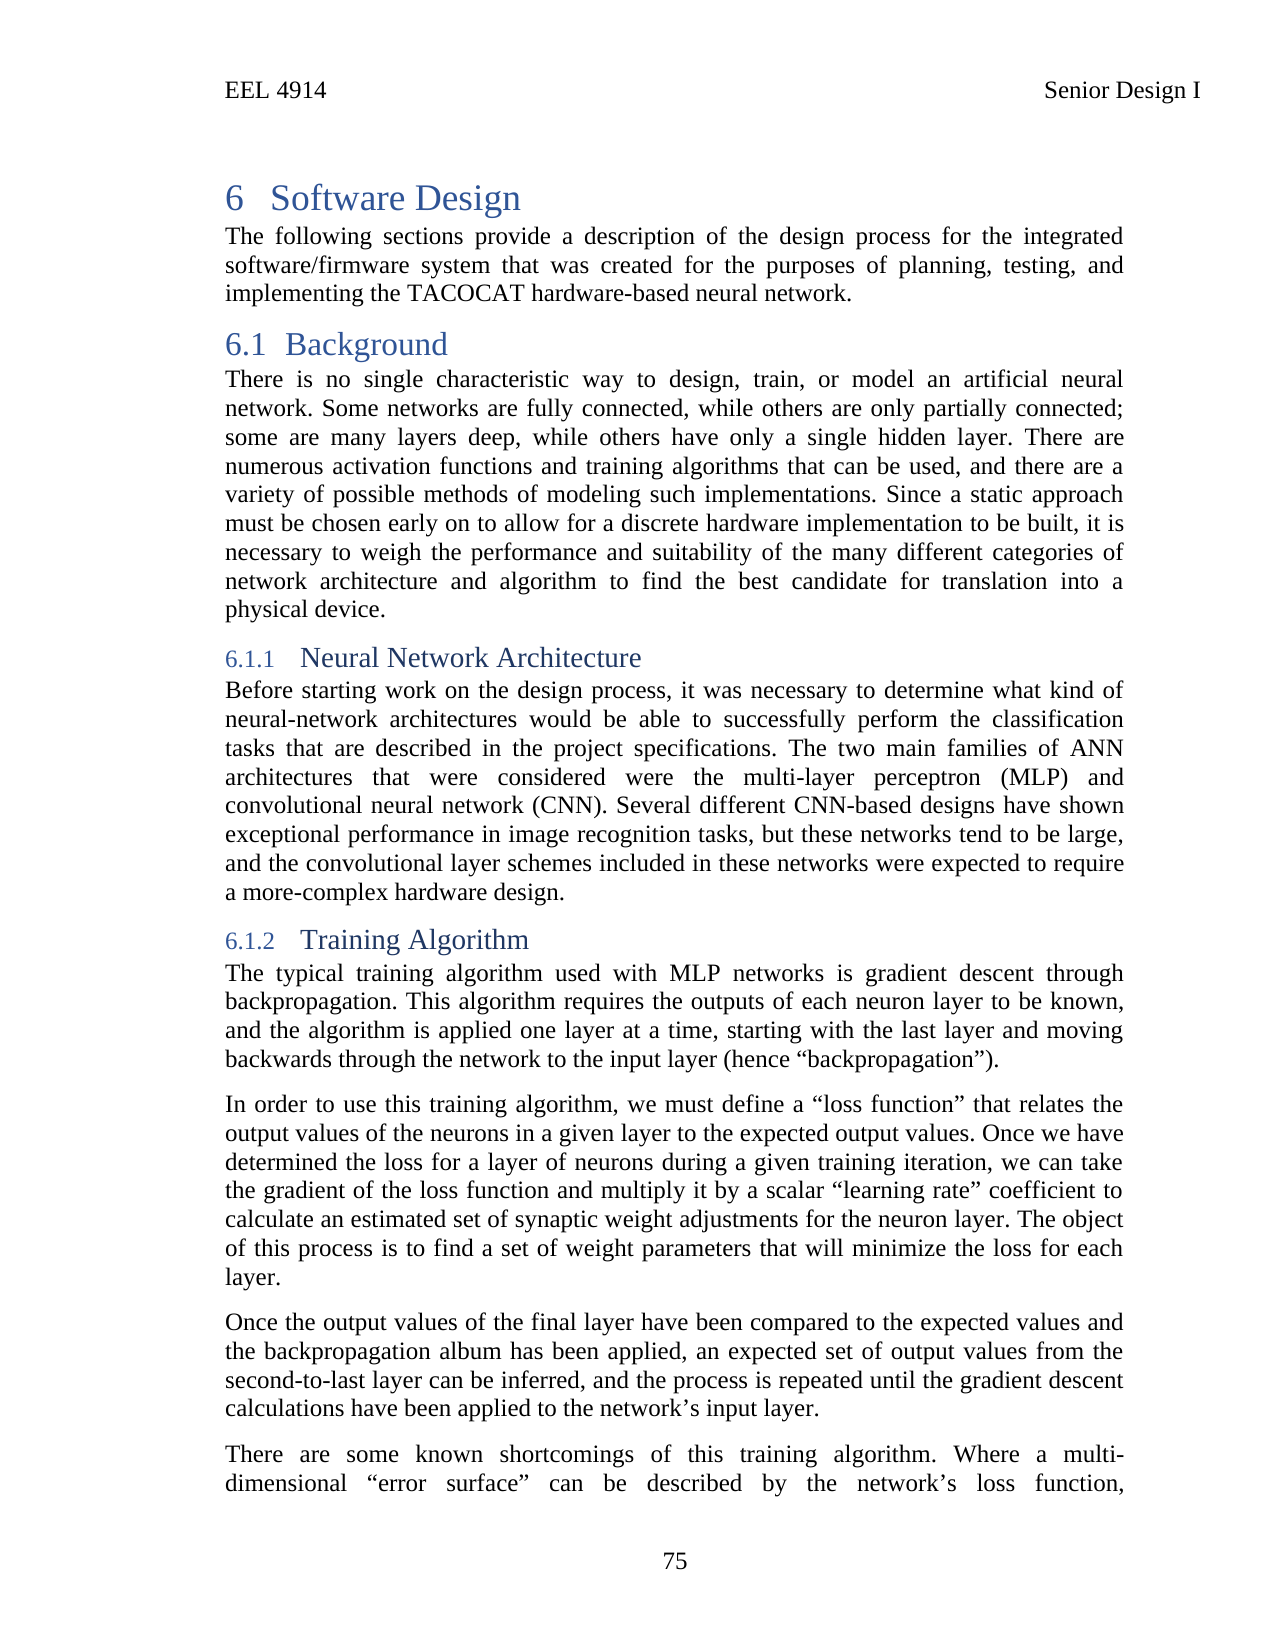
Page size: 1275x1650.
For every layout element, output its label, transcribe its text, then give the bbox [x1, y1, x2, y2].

subtitle Background [225, 324, 1125, 362]
text The typical training algorithm used with MLP networks is gradient descent through backpropagation. This algorithm requires the outputs of each neuron layer to be known, and the algorithm is applied one layer at a time, starting with the last layer and moving backwards through the network to the input layer (hence “backpropagation”). [225, 958, 1125, 1073]
text Once the output values of the final layer have been compared to the expected values and the backpropagation album has been applied, an expected set of output values from the second-to-last layer can be inferred, and the process is repeated until the gradient descent calculations have been applied to the network’s input layer. [225, 1307, 1125, 1422]
text The following sections provide a description of the design process for the integrated software/firmware system that was created for the purposes of planning, testing, and implementing the TACOCAT hardware-based neural network. [225, 221, 1125, 307]
subtitle Training Algorithm [225, 922, 1125, 956]
text In order to use this training algorithm, we must define a “loss function” that relates the output values of the neurons in a given layer to the expected output values. Once we have determined the loss for a layer of neurons during a given training iteration, we can take the gradient of the loss function and multiply it by a scalar “learning rate” coefficient to calculate an estimated set of synaptic weight adjustments for the neuron layer. The object of this process is to find a set of weight parameters that will minimize the loss for each layer. [225, 1089, 1125, 1291]
subtitle Software Design [225, 175, 1125, 218]
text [225, 1439, 1125, 1496]
subtitle Neural Network Architecture [225, 640, 1125, 673]
text There is no single characteristic way to design, train, or model an artificial neural network. Some networks are fully connected, while others are only partially connected; some are many layers deep, while others have only a single hidden layer. There are numerous activation functions and training algorithms that can be used, and there are a variety of possible methods of modeling such implementations. Since a static approach must be chosen early on to allow for a discrete hardware implementation to be built, it is necessary to weigh the performance and suitability of the many different categories of network architecture and algorithm to find the best candidate for translation into a physical device. [225, 364, 1125, 623]
text Before starting work on the design process, it was necessary to determine what kind of neural-network architectures would be able to successfully perform the classification tasks that are described in the project specifications. The two main families of ANN architectures that were considered were the multi-layer perceptron (MLP) and convolutional neural network (CNN). Several different CNN-based designs have shown exceptional performance in image recognition tasks, but these networks tend to be large, and the convolutional layer schemes included in these networks were expected to require a more-complex hardware design. [225, 676, 1125, 906]
